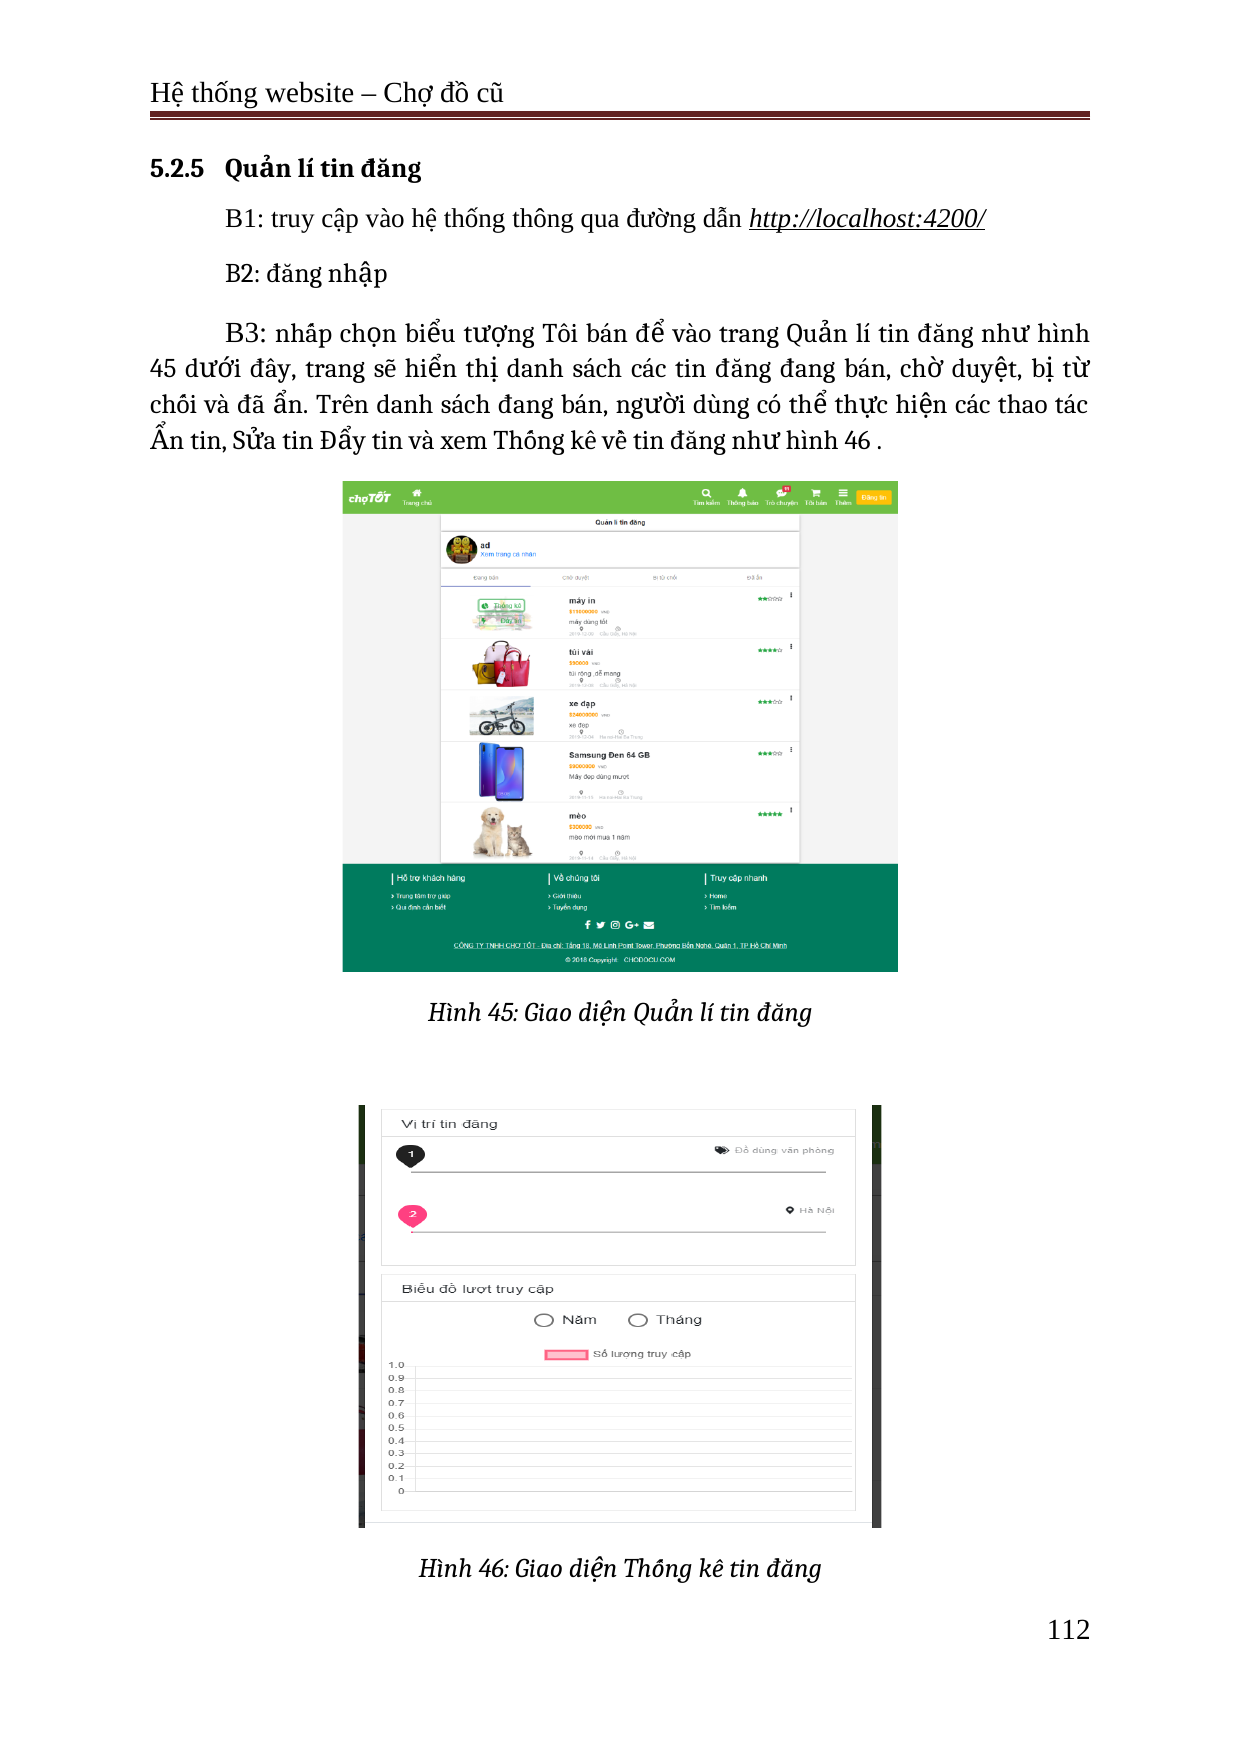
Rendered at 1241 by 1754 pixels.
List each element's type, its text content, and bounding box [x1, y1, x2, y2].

subtitle Quản lí tin đăng [150, 153, 1090, 185]
picture [342, 481, 898, 972]
text Hình 45: Giao diện Quản lí tin đăng [150, 997, 1090, 1028]
text B2: đăng nhập [150, 258, 1090, 289]
text Hình 46: Giao diện Thống kê tin đăng [150, 1553, 1090, 1584]
picture [358, 1105, 882, 1528]
text B1: truy cập vào hệ thống thông qua đường dẫn http://localhost:4200/ [150, 202, 1090, 233]
text B3: nhấp chọn biểu tượng Tôi bán để vào trang Quản lí tin đăng như hình 45 dưới đây, trang sẽ hiển thị danh sách các tin đăng đang bán, chờ duyệt, bị từ chối và đã ẩn. Trên danh sách đang bán, người dùng có thể thực hiện các thao tác Ẩn tin, Sửa tin Đẩy tin và xem Thống kê về tin đăng như hình 46 . [150, 315, 1090, 456]
